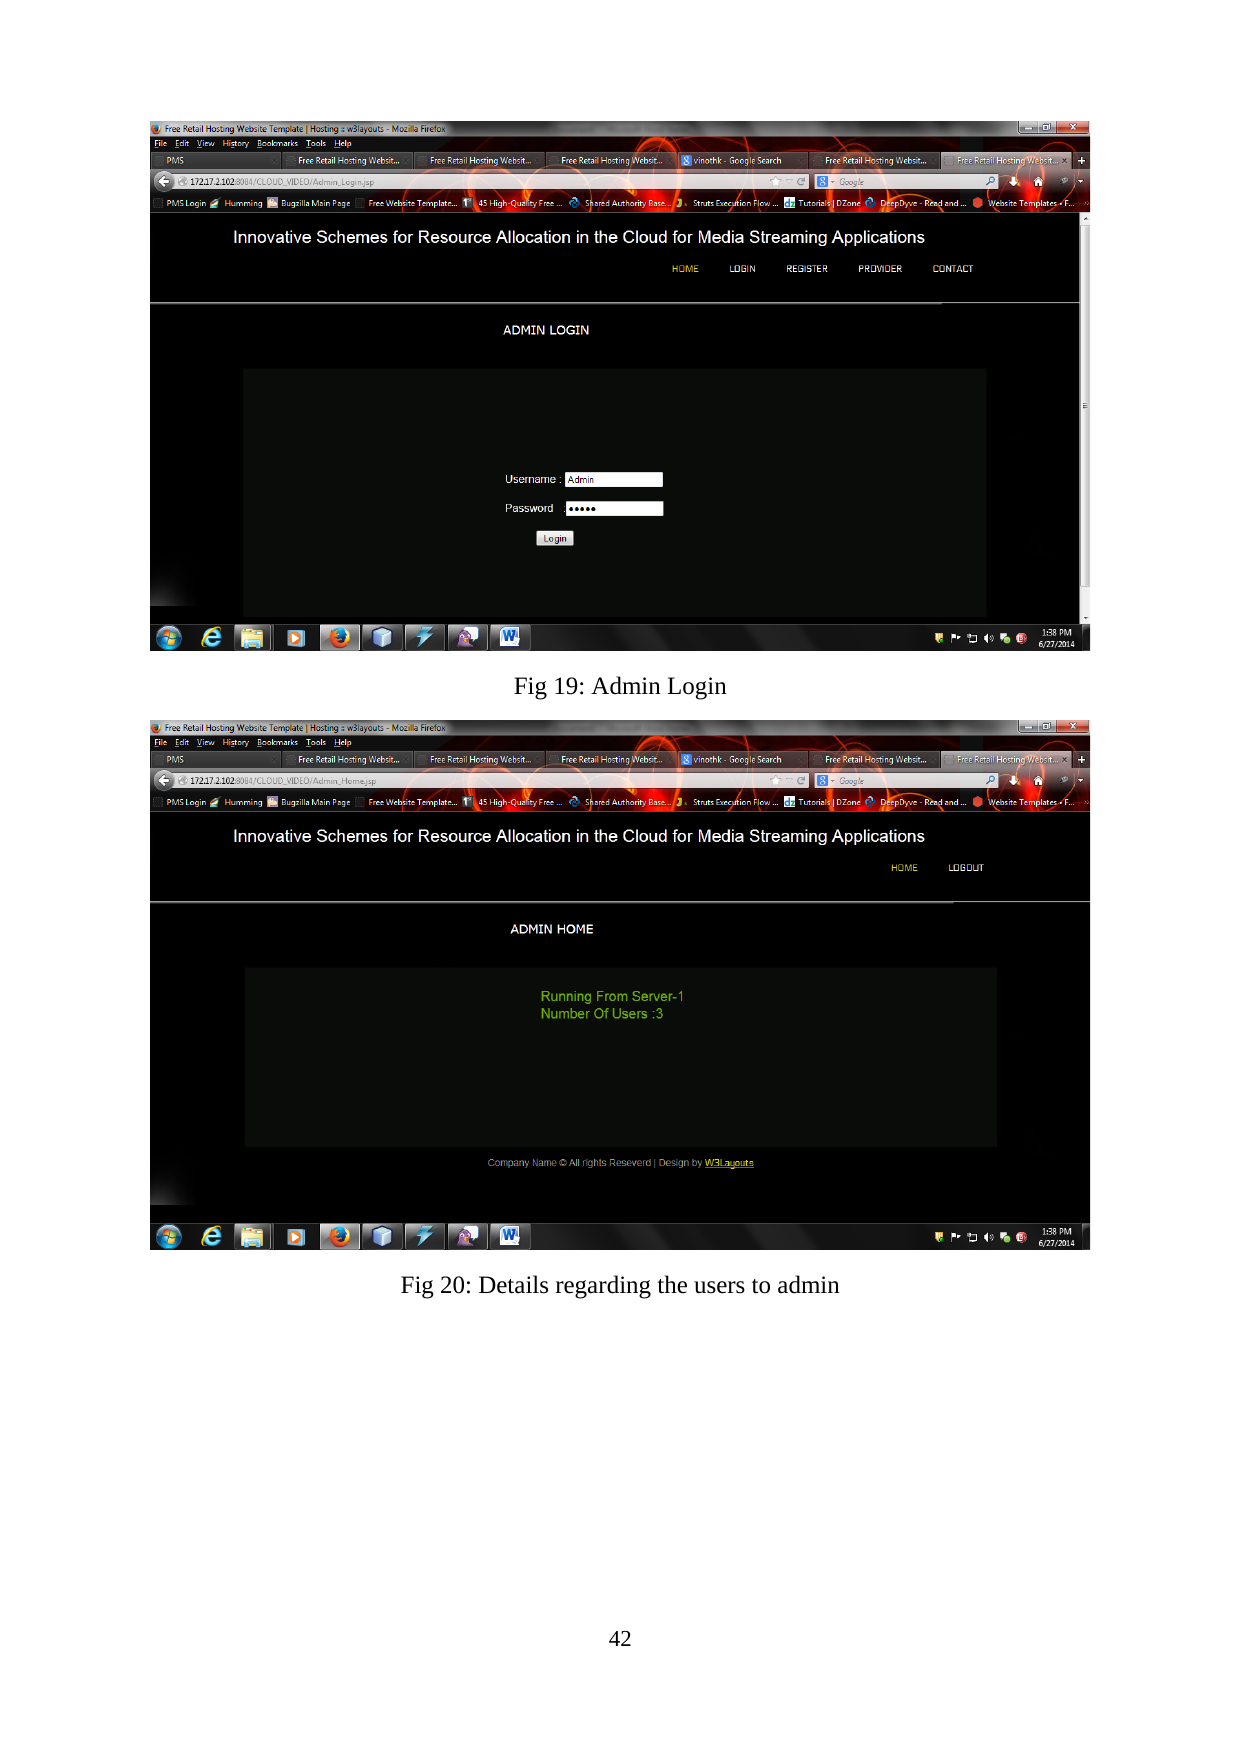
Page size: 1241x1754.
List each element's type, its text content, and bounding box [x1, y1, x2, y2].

picture [150, 720, 1091, 1250]
text Fig 19: Admin Login [150, 671, 1090, 700]
text Fig 20: Details regarding the users to admin [150, 1270, 1090, 1299]
picture [150, 121, 1091, 651]
